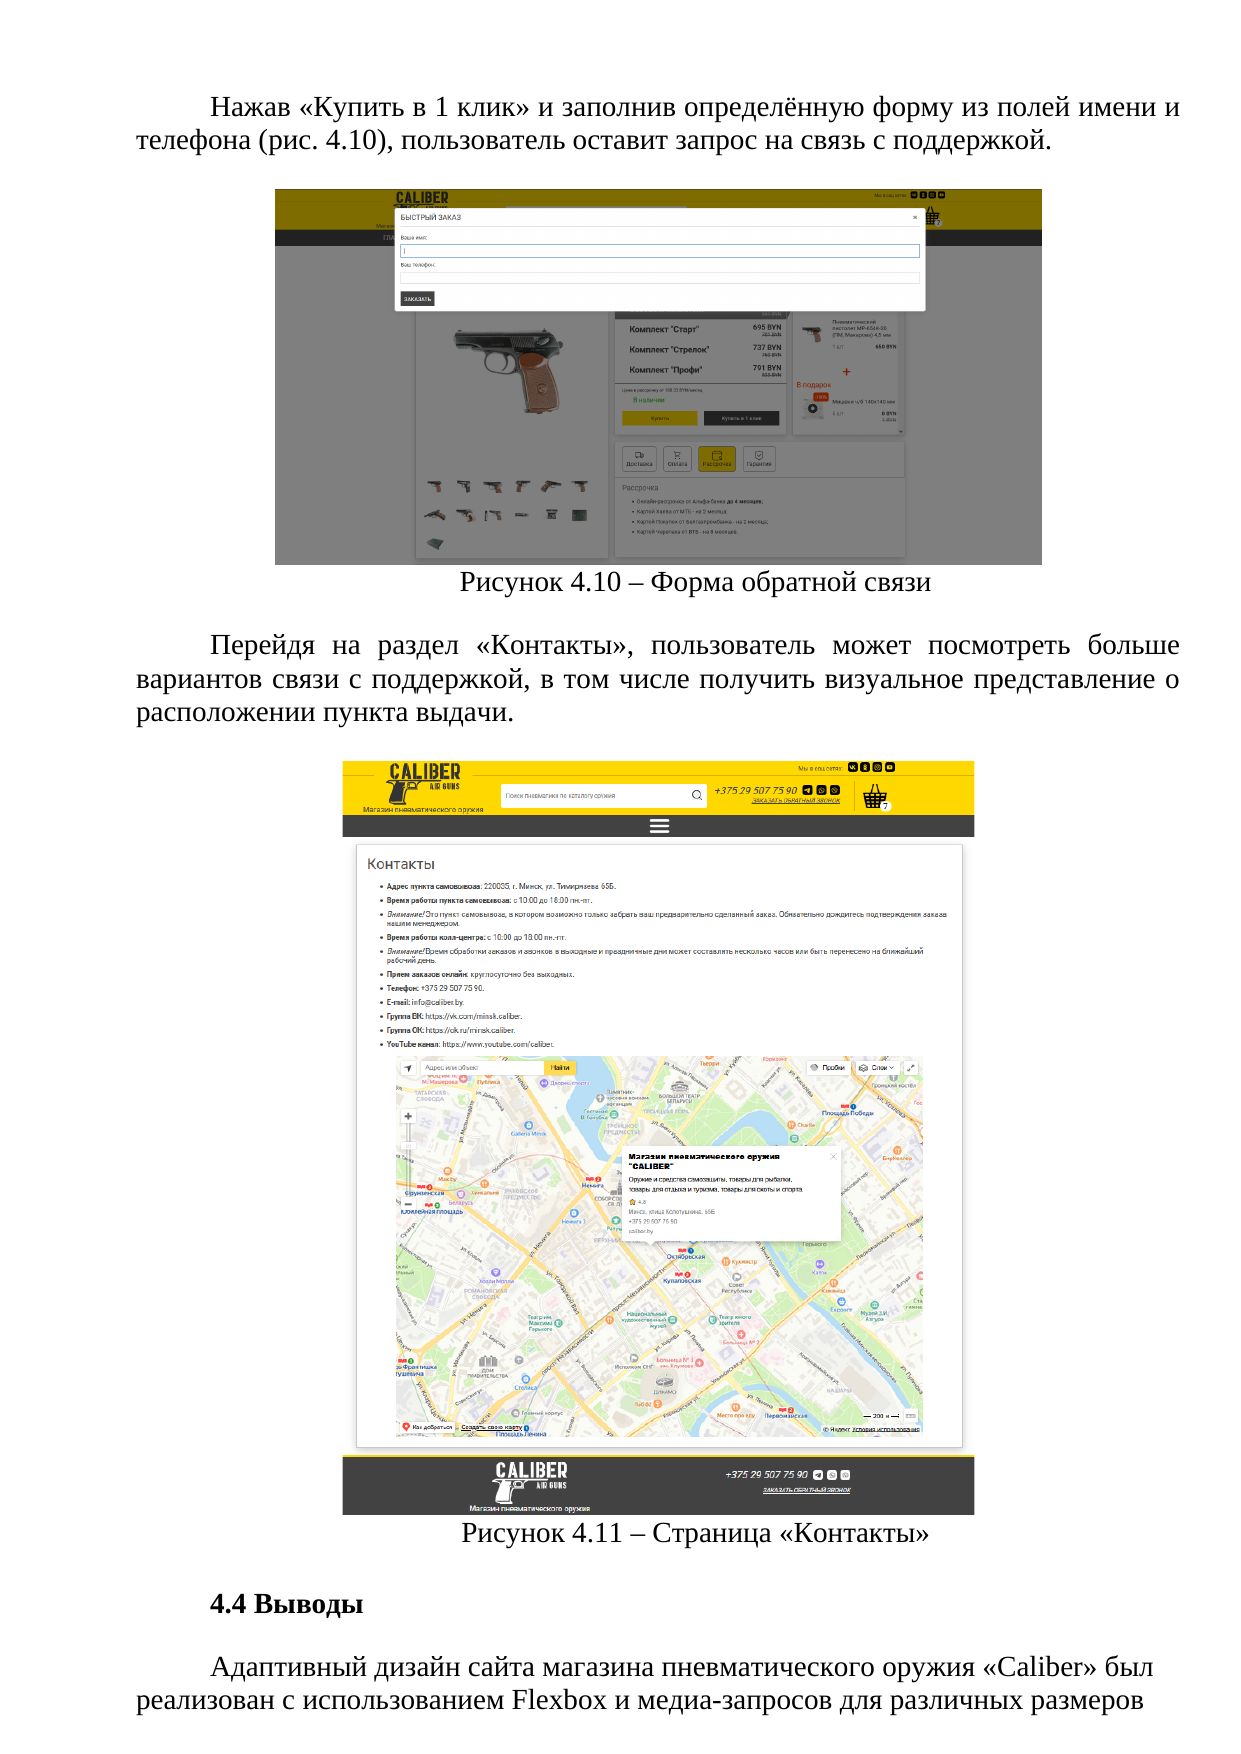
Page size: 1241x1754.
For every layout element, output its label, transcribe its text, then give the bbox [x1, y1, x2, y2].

picture [275, 189, 1042, 565]
picture [342, 761, 975, 1515]
text Рисунок 4.11 – Страница «Контакты» [136, 1515, 1181, 1548]
text Нажав «Купить в 1 клик» и заполнив определённую форму из полей имени и телефона (рис. 4.10), пользователь оставит запрос на связь с поддержкой. [136, 89, 1181, 156]
text Рисунок 4.10 – Форма обратной связи [136, 564, 1181, 598]
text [136, 1649, 1181, 1716]
text 4.4 Выводы [136, 1586, 1181, 1619]
text Перейдя на раздел «Контакты», пользователь может посмотреть больше вариантов связи с поддержкой, в том числе получить визуальное представление о расположении пункта выдачи. [136, 627, 1181, 728]
